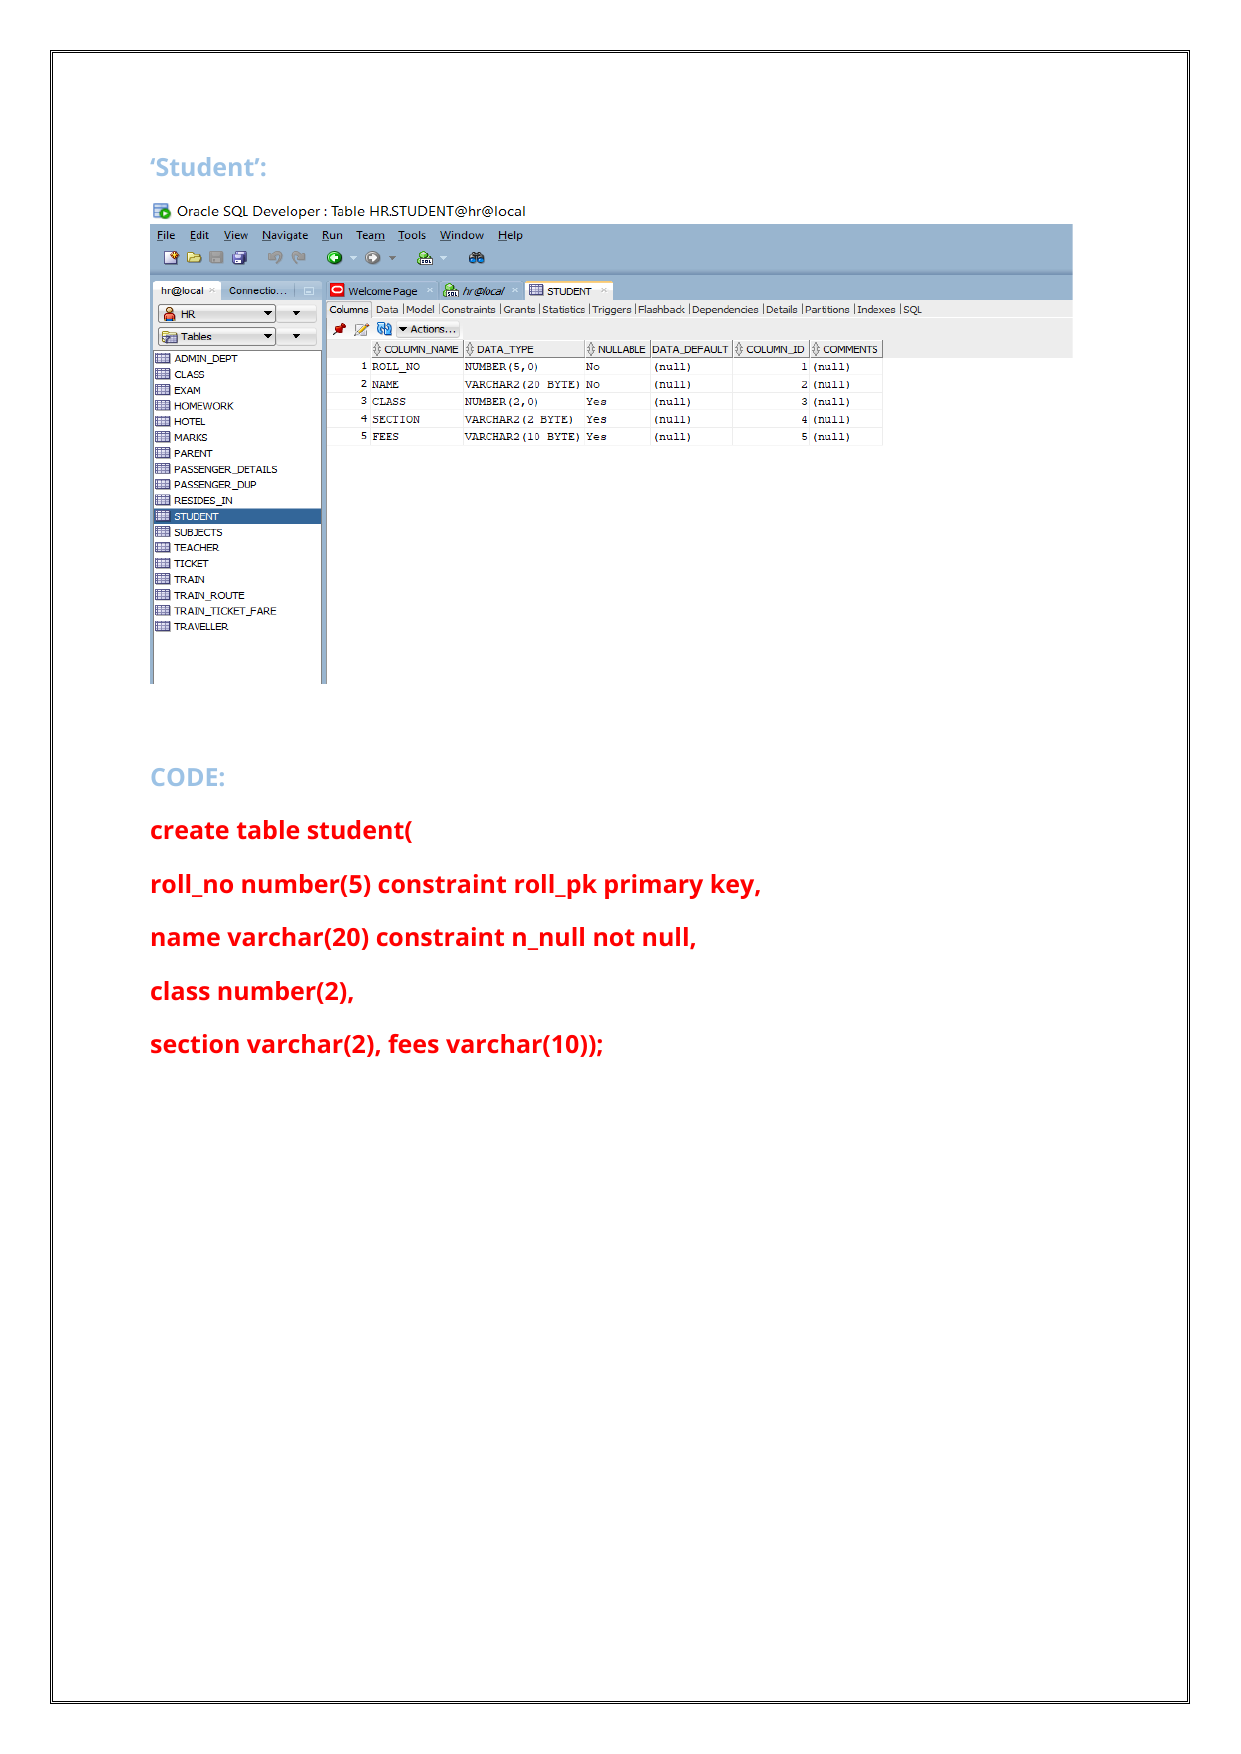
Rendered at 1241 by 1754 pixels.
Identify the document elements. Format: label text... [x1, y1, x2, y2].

text class number(2), [150, 973, 1090, 1007]
text ‘Student’: [150, 150, 1090, 184]
text create table student( [150, 813, 1090, 847]
text name varchar(20) constraint n_null not null, [150, 920, 1090, 954]
text CODE: [150, 759, 1090, 794]
text roll_no number(5) constraint roll_pk primary key, [150, 866, 1090, 901]
picture [150, 198, 1073, 684]
text section varchar(2), fees varchar(10)); [150, 1027, 1090, 1061]
